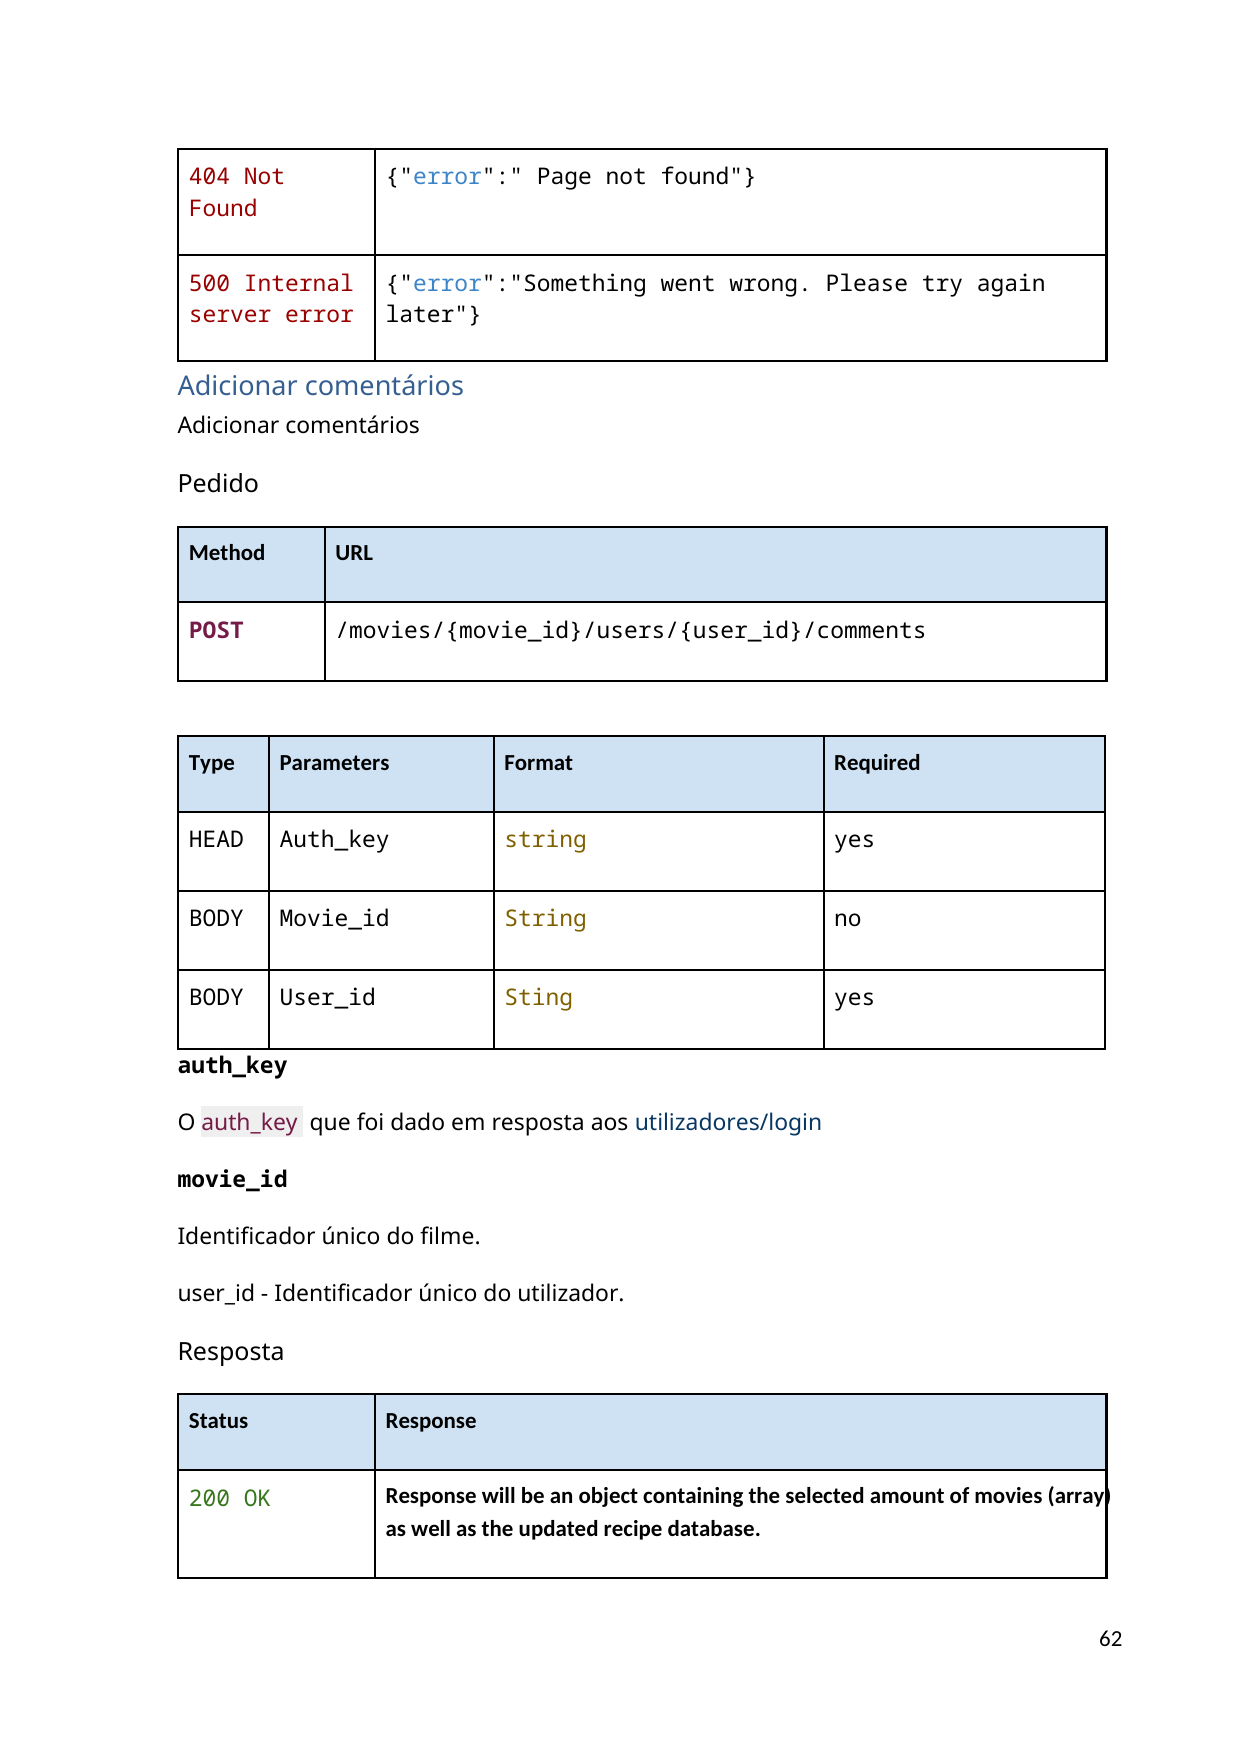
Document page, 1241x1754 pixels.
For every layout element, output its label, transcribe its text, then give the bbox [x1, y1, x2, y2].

table_cell User_id [270, 971, 493, 1047]
table_header Status [179, 1395, 374, 1469]
subtitle Adicionar comentários [177, 366, 1122, 403]
table_cell BODY [179, 892, 268, 968]
table_cell /movies/{movie_id}/users/{user_id}/comments [326, 603, 1105, 680]
table_cell 500 Internal server error [179, 256, 374, 360]
table_cell HEAD [179, 813, 268, 890]
table_header Response [376, 1395, 1105, 1469]
table_cell yes [825, 813, 1104, 890]
table_cell BODY [179, 971, 268, 1047]
text movie_id [177, 1163, 1122, 1194]
text auth_key [177, 1049, 1122, 1081]
text Pedido [177, 466, 1122, 500]
table_header URL [326, 528, 1105, 601]
text user_id - Identificador único do utilizador. [177, 1277, 1122, 1308]
table_header Format [495, 737, 823, 811]
table_cell no [825, 892, 1104, 968]
text O auth_key que foi dado em resposta aos utilizadores/login [303, 1106, 1122, 1137]
table_cell Auth_key [270, 813, 493, 890]
table_cell Response will be an object containing the selected amount of movies (array) as well as the updated recipe database. [376, 1471, 1105, 1577]
table_cell String [495, 892, 823, 968]
text Identificador único do filme. [177, 1220, 1122, 1251]
text Adicionar comentários [177, 409, 1122, 440]
table_header Parameters [270, 737, 493, 811]
table_cell POST [179, 603, 324, 680]
table_cell Sting [495, 971, 823, 1047]
text Resposta [177, 1333, 1122, 1367]
table_header Method [179, 528, 324, 601]
table_cell {"error":" Page not found"} [376, 150, 1105, 254]
table_header Required [825, 737, 1104, 811]
table_cell {"error":"Something went wrong. Please try again later"} [376, 256, 1105, 360]
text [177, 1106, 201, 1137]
table_cell string [495, 813, 823, 890]
table_cell yes [825, 971, 1104, 1047]
table_header Type [179, 737, 268, 811]
table_cell 404 Not Found [179, 150, 374, 254]
table_cell Movie_id [270, 892, 493, 968]
table_cell 200 OK [179, 1471, 374, 1577]
